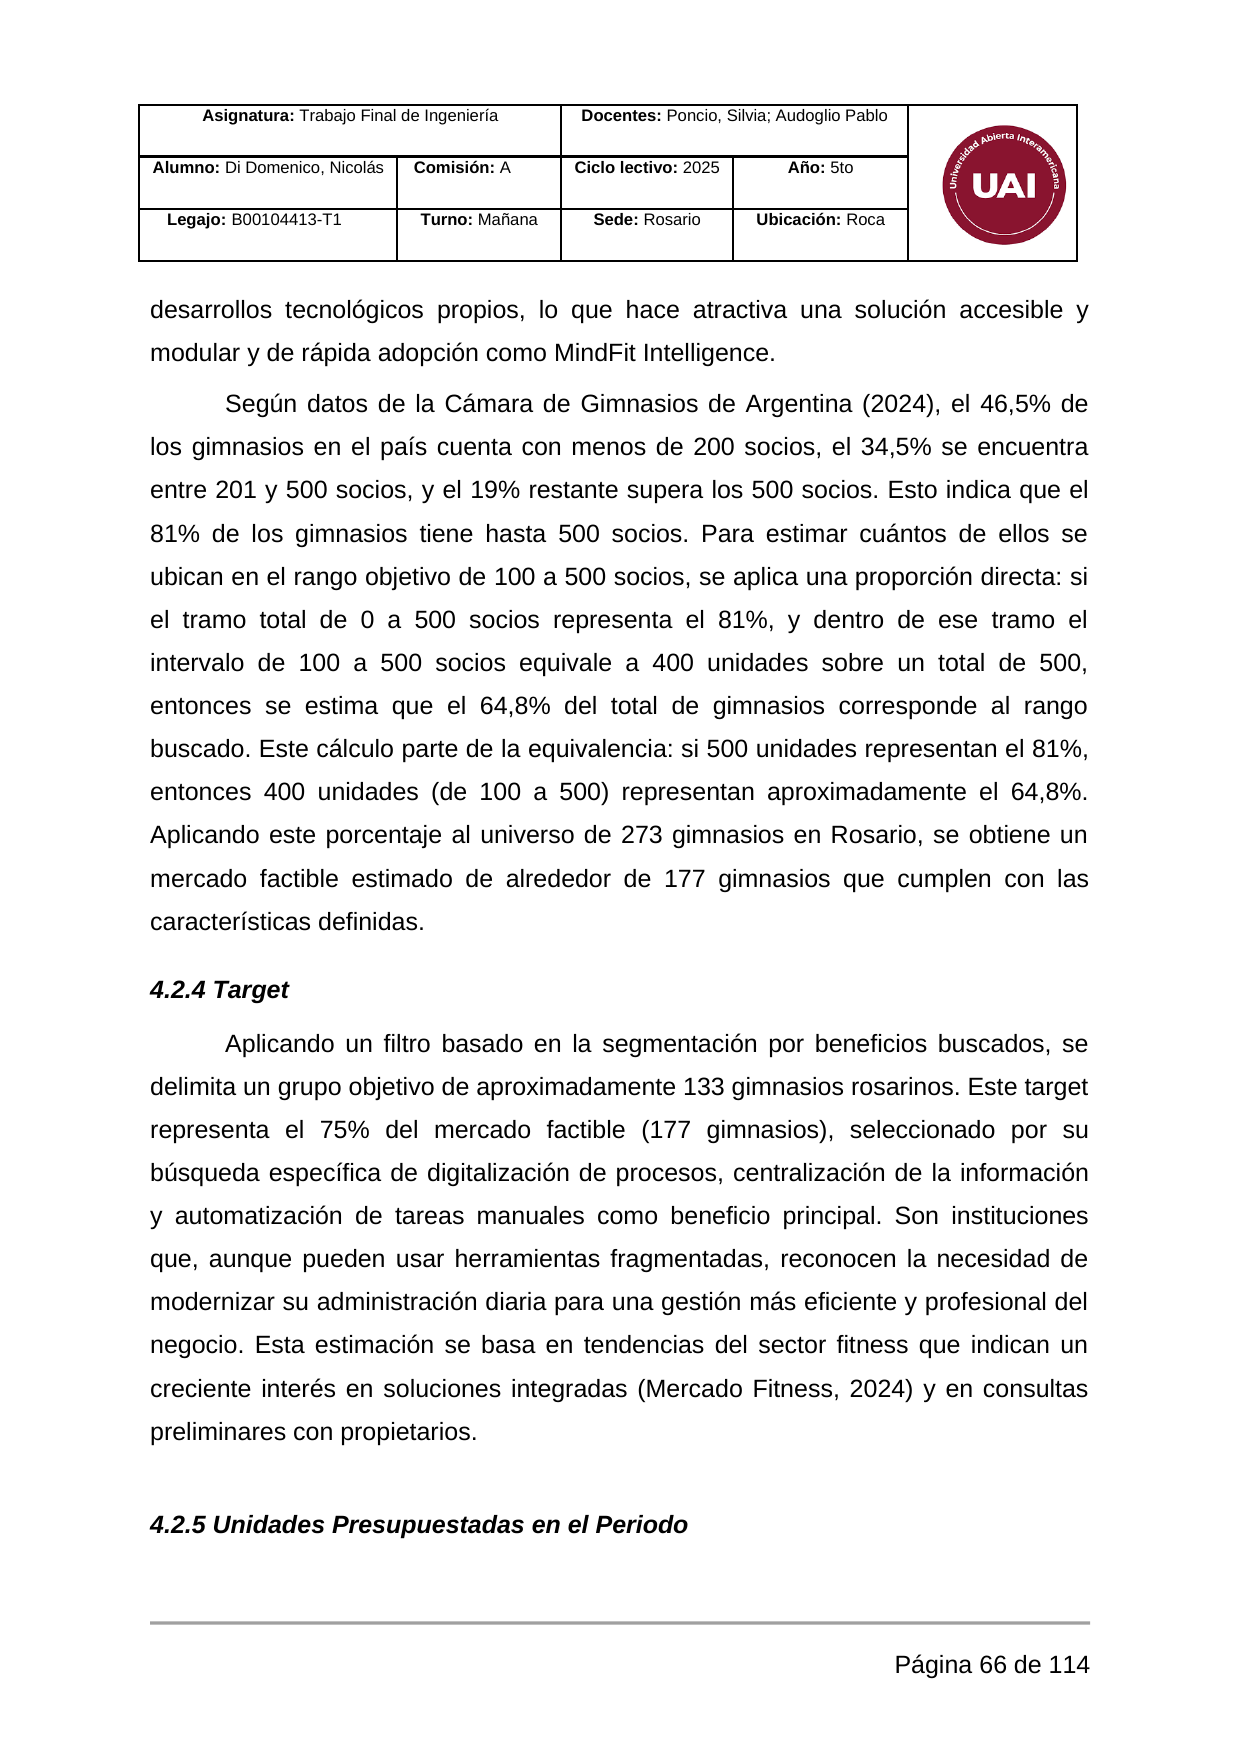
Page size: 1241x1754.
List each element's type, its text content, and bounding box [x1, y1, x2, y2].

subtitle 4.2.5 Unidades Presupuestadas en el Periodo [150, 1510, 1090, 1539]
picture [939, 118, 1068, 150]
text Aplicando un filtro basado en la segmentación por beneficios buscados, se delimita un grupo objetivo de aproximadamente 133 gimnasios rosarinos. Este target representa el 75% del mercado factible (177 gimnasios), seleccionado por su búsqueda específica de digitalización de procesos, centralización de la información y automatización de tareas manuales como beneficio principal. Son instituciones que, aunque pueden usar herramientas fragmentadas, reconocen la necesidad de modernizar su administración diaria para una gestión más eficiente y profesional del negocio. Esta estimación se basa en tendencias del sector fitness que indican un creciente interés en soluciones integradas (Mercado Fitness, 2024) y en consultas preliminares con propietarios. [150, 1029, 1090, 1446]
text Según datos de la Cámara de Gimnasios de Argentina (2024), el 46,5% de los gimnasios en el país cuenta con menos de 200 socios, el 34,5% se encuentra entre 201 y 500 socios, y el 19% restante supera los 500 socios. Esto indica que el 81% de los gimnasios tiene hasta 500 socios. Para estimar cuántos de ellos se ubican en el rango objetivo de 100 a 500 socios, se aplica una proporción directa: si el tramo total de 0 a 500 socios representa el 81%, y dentro de ese tramo el intervalo de 100 a 500 socios equivale a 400 unidades sobre un total de 500, entonces se estima que el 64,8% del total de gimnasios corresponde al rango buscado. Este cálculo parte de la equivalencia: si 500 unidades representan el 81%, entonces 400 unidades (de 100 a 500) representan aproximadamente el 64,8%. Aplicando este porcentaje al universo de 273 gimnasios en Rosario, se obtiene un mercado factible estimado de alrededor de 177 gimnasios que cumplen con las características definidas. [150, 389, 1090, 936]
subtitle 4.2.4 Target [150, 975, 1090, 1004]
